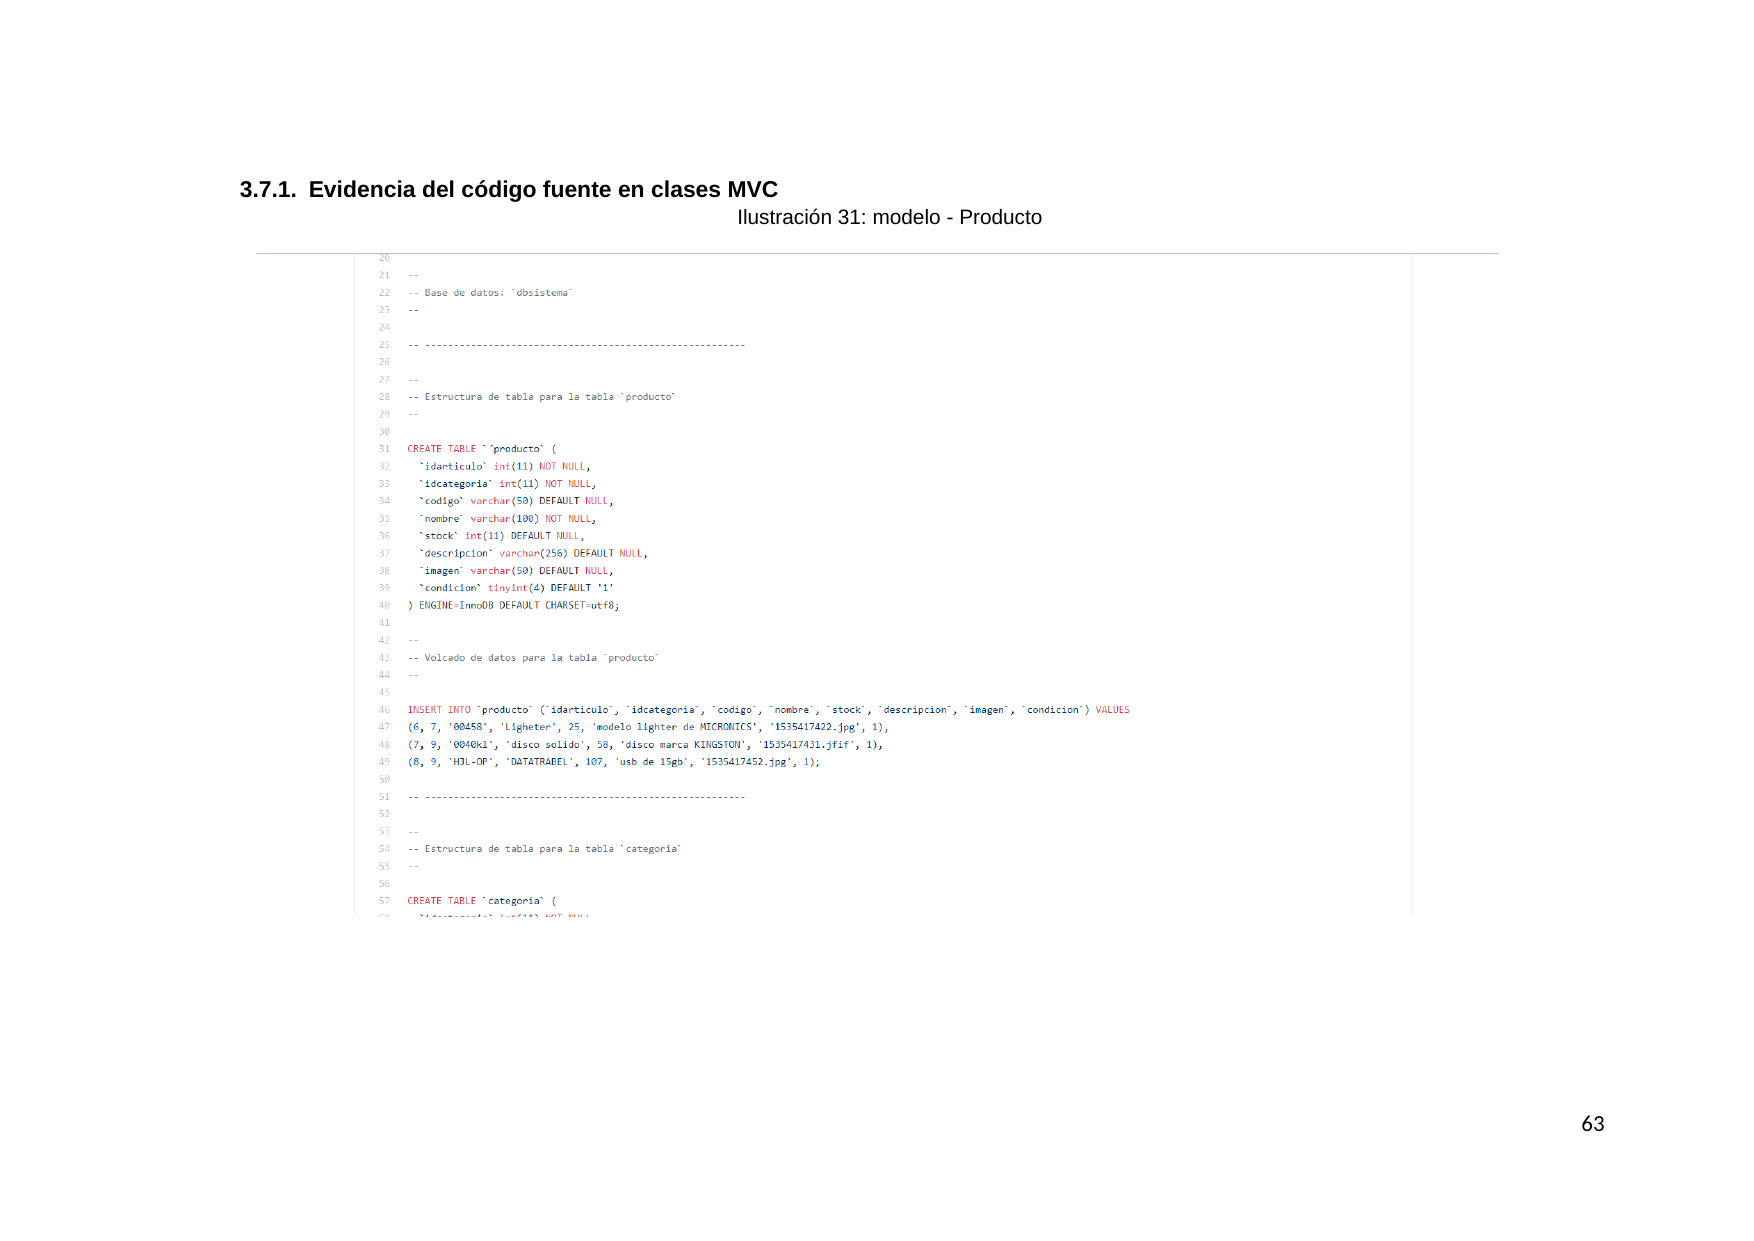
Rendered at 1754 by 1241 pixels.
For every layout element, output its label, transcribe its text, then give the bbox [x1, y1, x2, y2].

text Ilustración 31: modelo - Producto [152, 205, 1042, 229]
picture [256, 252, 1499, 917]
subtitle 3.7.1. Evidencia del código fuente en clases MVC [239, 176, 1672, 202]
